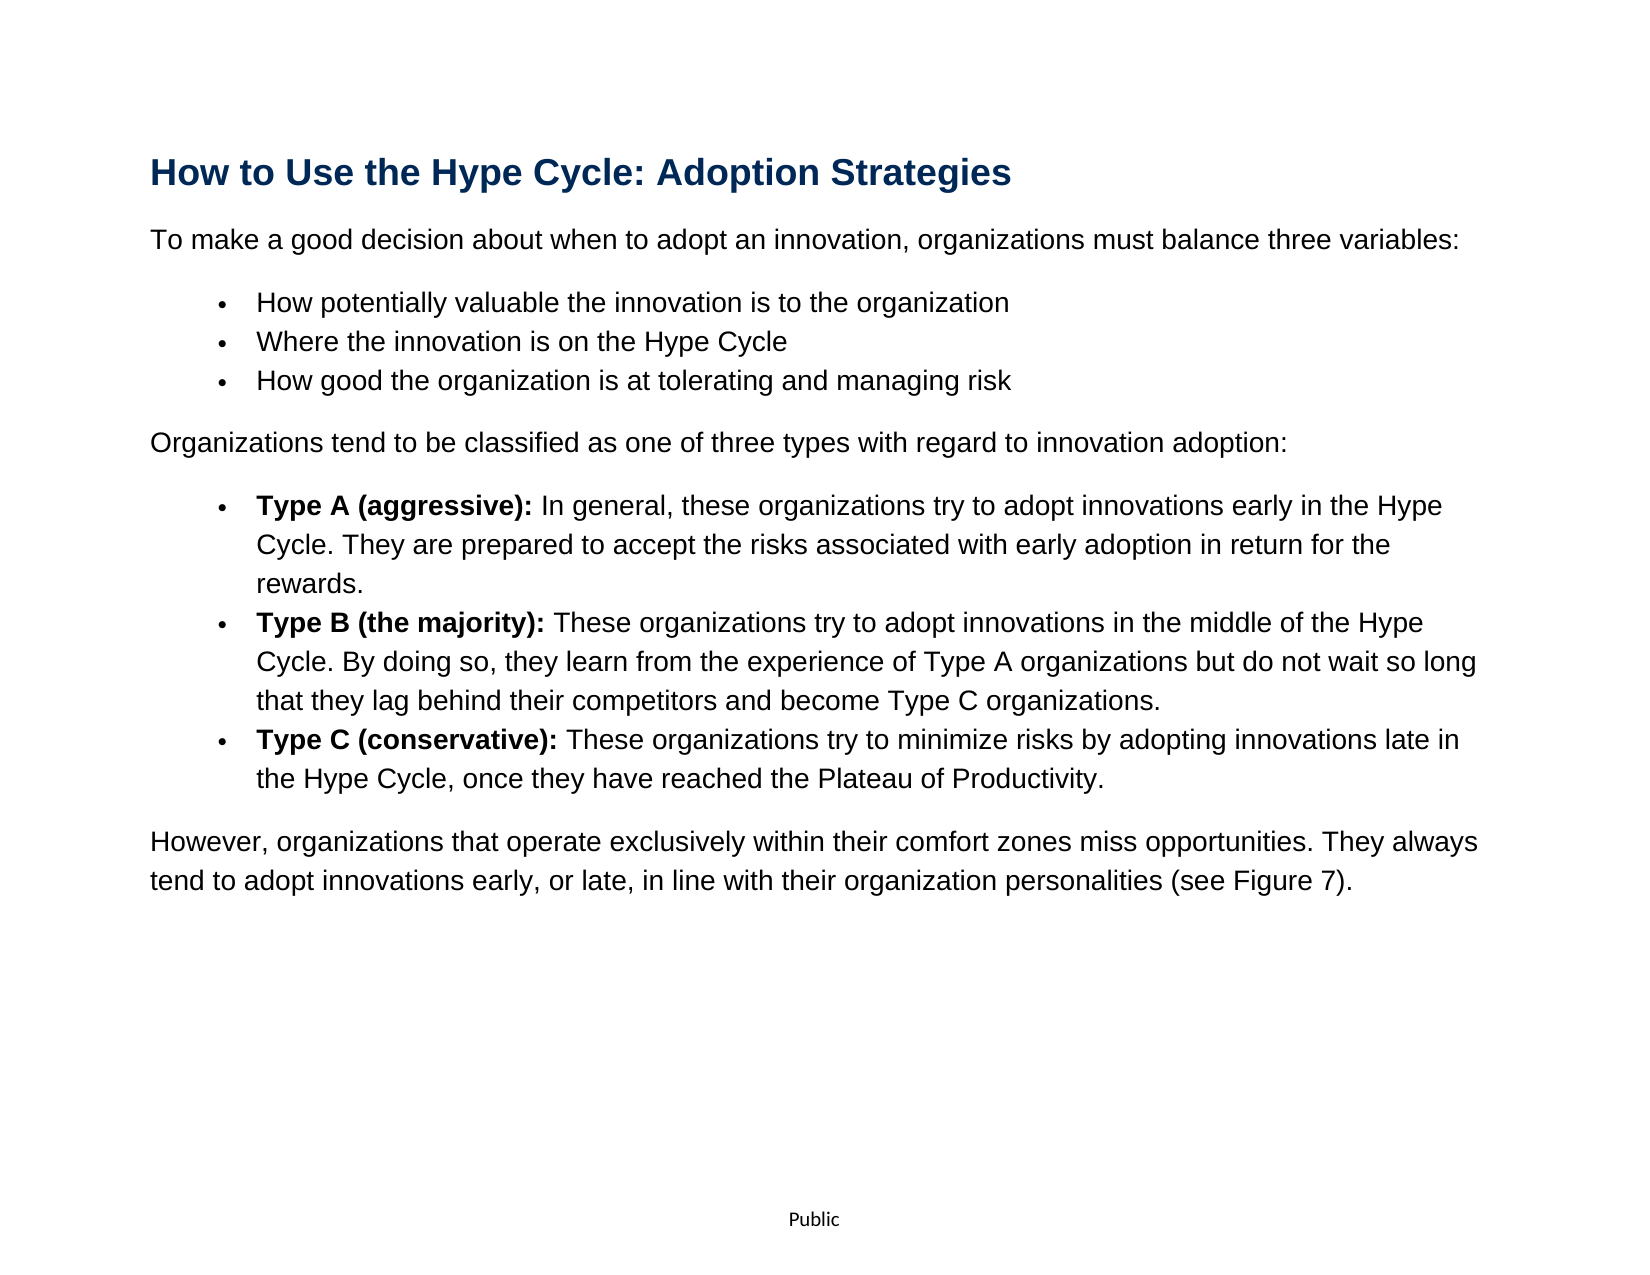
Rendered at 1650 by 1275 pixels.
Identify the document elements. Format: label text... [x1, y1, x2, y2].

text Organizations tend to be classified as one of three types with regard to innovation adoption: [150, 420, 1500, 459]
list Type A (aggressive): In general, these organizations try to adopt innovations early in the Hype Cycle. They are prepared to accept the risks associated with early adoption in return for the rewards. [219, 482, 1500, 599]
list How potentially valuable the innovation is to the organization [219, 279, 1500, 318]
list How good the organization is at tolerating and managing risk [219, 357, 1500, 396]
text To make a good decision about when to adopt an innovation, organizations must balance three variables: [150, 217, 1500, 256]
list Where the innovation is on the Hype Cycle [219, 318, 1500, 357]
text However, organizations that operate exclusively within their comfort zones miss opportunities. They always tend to adopt innovations early, or late, in line with their organization personalities (see Figure 7). [150, 818, 1500, 896]
subtitle How to Use the Hype Cycle: Adoption Strategies [150, 150, 1500, 193]
list Type B (the majority): These organizations try to adopt innovations in the middle of the Hype Cycle. By doing so, they learn from the experience of Type A organizations but do not wait so long that they lag behind their competitors and become Type C organizations. [219, 599, 1500, 717]
list Type C (conservative): These organizations try to minimize risks by adopting innovations late in the Hype Cycle, once they have reached the Plateau of Productivity. [219, 717, 1500, 795]
